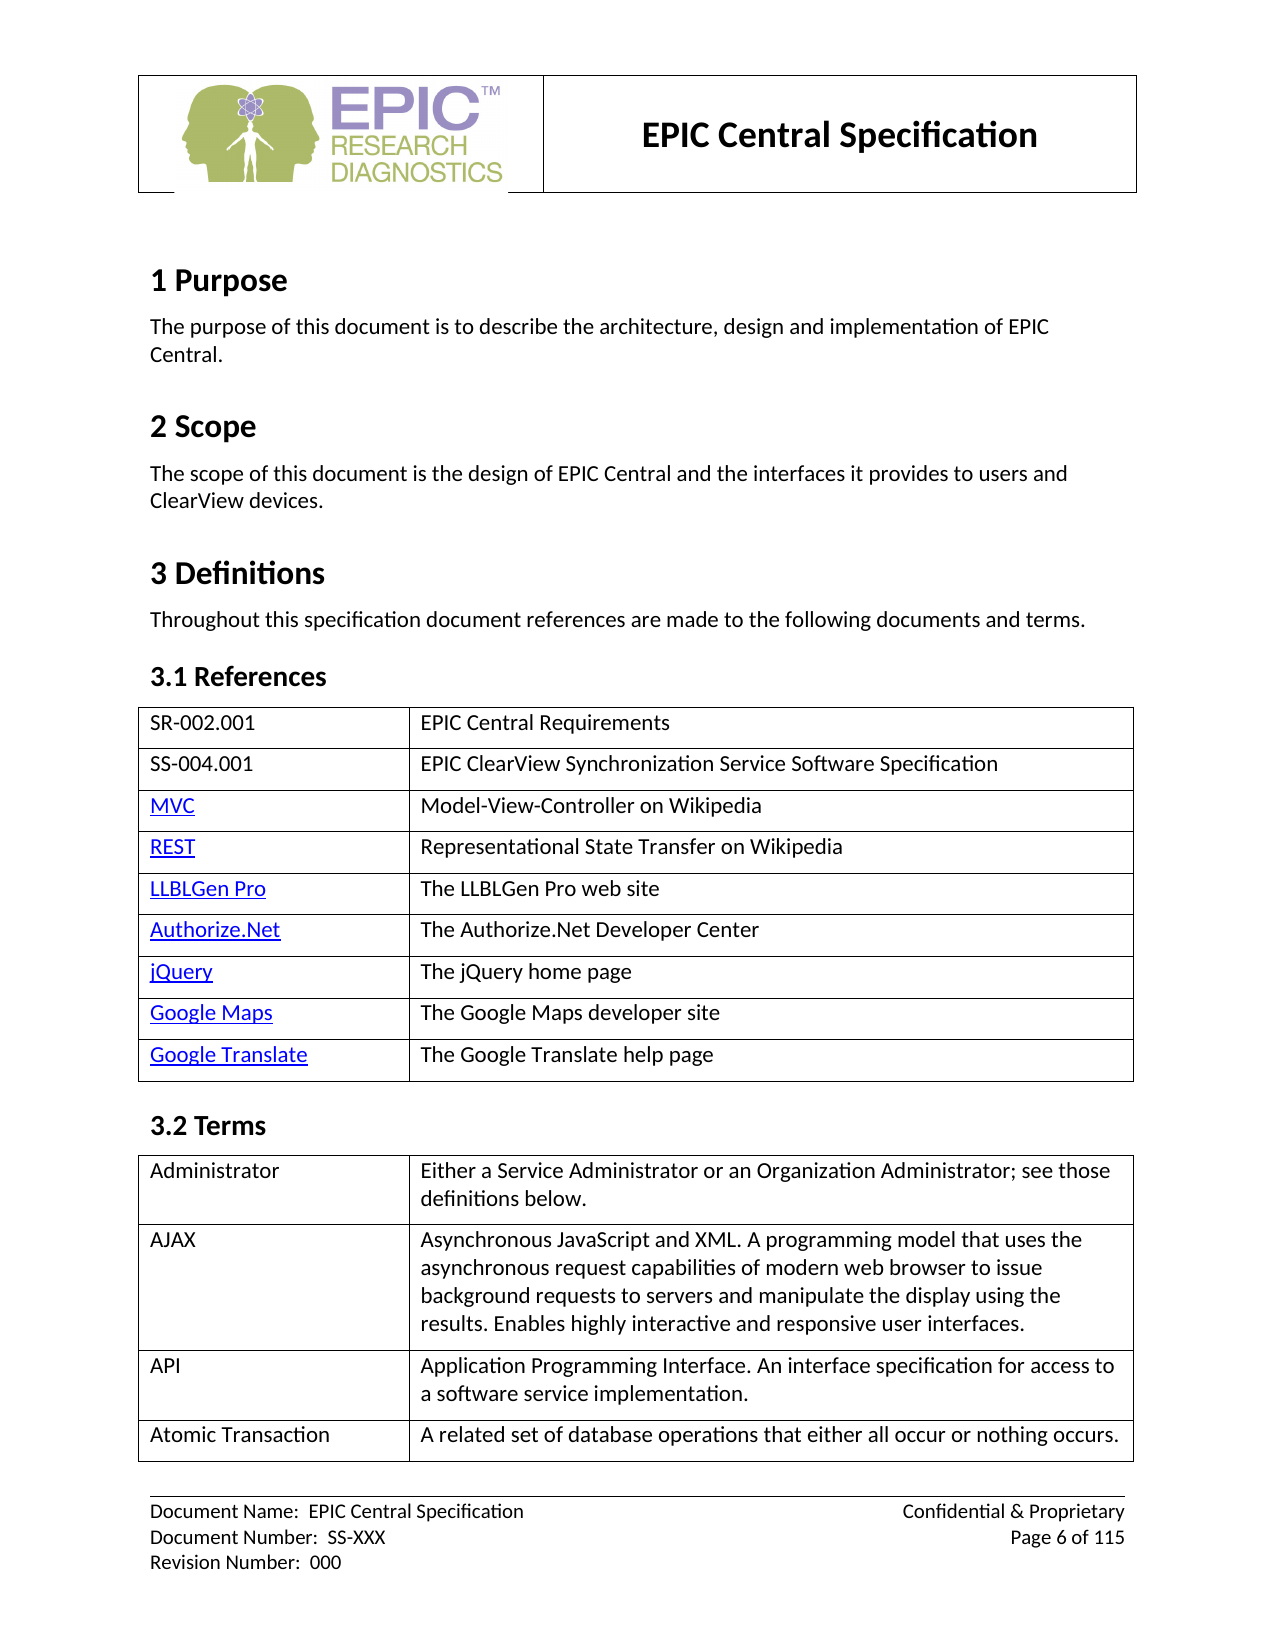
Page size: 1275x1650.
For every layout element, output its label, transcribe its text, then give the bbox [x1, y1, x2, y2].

table_header EPIC Central Requirements [410, 708, 1133, 748]
subtitle Scope [150, 405, 1125, 446]
text The purpose of this document is to describe the architecture, design and implementation of EPIC Central. [150, 312, 1125, 368]
text The scope of this document is the design of EPIC Central and the interfaces it provides to users and ClearView devices. [150, 459, 1125, 515]
subtitle Purpose [150, 259, 1125, 299]
table_cell The Google Translate help page [410, 1040, 1133, 1081]
table_cell REST [139, 832, 409, 873]
table_cell MVC [139, 791, 409, 831]
text Throughout this specification document references are made to the following documents and terms. [150, 605, 1125, 633]
table_cell Asynchronous JavaScript and XML. A programming model that uses the asynchronous request capabilities of modern web browser to issue background requests to servers and manipulate the display using the results. Enables highly interactive and responsive user interfaces. [410, 1225, 1133, 1350]
table_cell AJAX [139, 1225, 409, 1350]
table_header SR-002.001 [139, 708, 409, 748]
table_cell A related set of database operations that either all occur or nothing occurs. [410, 1421, 1133, 1461]
table_cell SS-004.001 [139, 749, 409, 790]
table_cell EPIC ClearView Synchronization Service Software Specification [410, 749, 1133, 790]
table_cell API [139, 1351, 409, 1419]
table_cell The jQuery home page [410, 957, 1133, 997]
table_cell LLBLGen Pro [139, 874, 409, 914]
table_cell Atomic Transaction [139, 1421, 409, 1461]
table_cell The LLBLGen Pro web site [410, 874, 1133, 914]
subtitle Definitions [150, 552, 1125, 593]
picture [174, 76, 509, 193]
table_cell The Authorize.Net Developer Center [410, 915, 1133, 956]
table_cell Authorize.Net [139, 915, 409, 956]
subtitle Terms [150, 1107, 1125, 1142]
table_cell Representational State Transfer on Wikipedia [410, 832, 1133, 873]
table_cell jQuery [139, 957, 409, 997]
table_cell Google Maps [139, 999, 409, 1039]
table_cell Application Programming Interface. An interface specification for access to a software service implementation. [410, 1351, 1133, 1419]
table_cell The Google Maps developer site [410, 999, 1133, 1039]
subtitle References [150, 658, 1125, 694]
table_header Either a Service Administrator or an Organization Administrator; see those definitions below. [410, 1156, 1133, 1224]
table_cell Google Translate [139, 1040, 409, 1081]
table_cell Model-View-Controller on Wikipedia [410, 791, 1133, 831]
table_header Administrator [139, 1156, 409, 1224]
